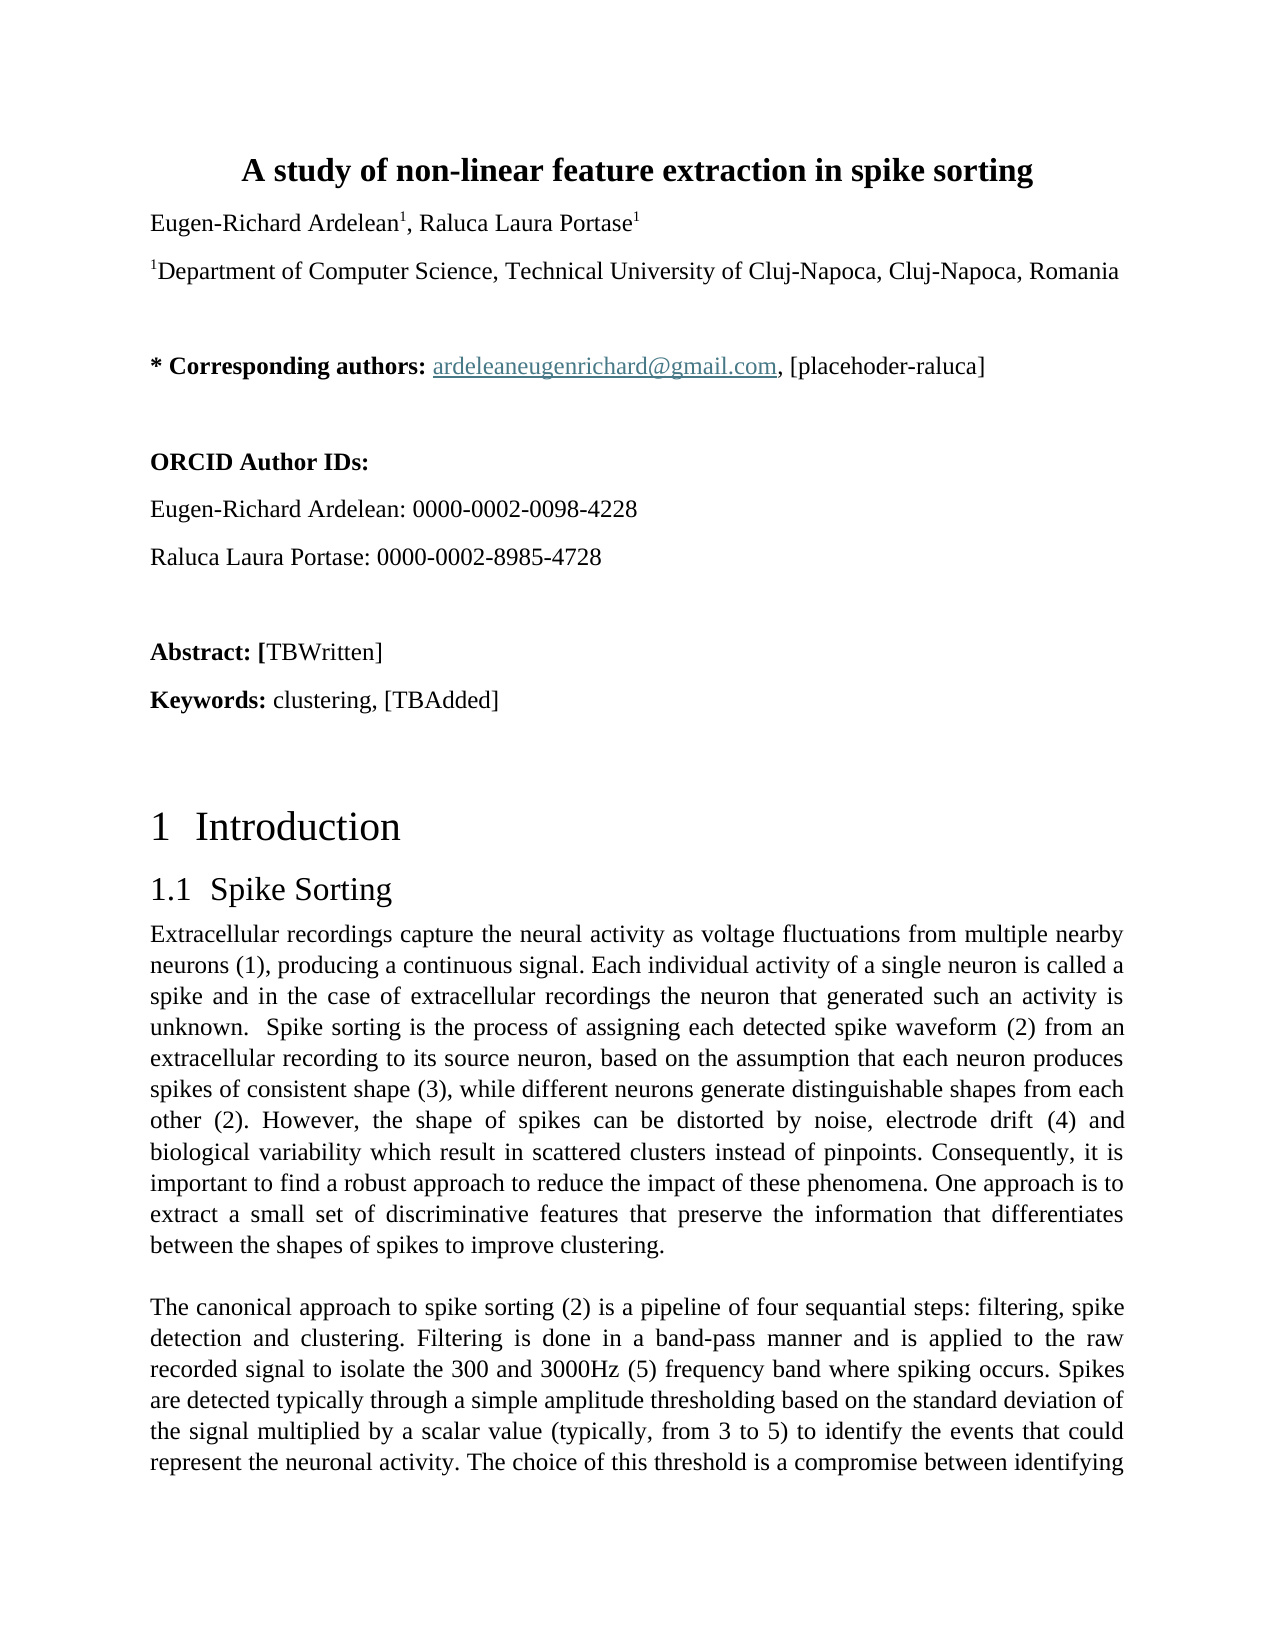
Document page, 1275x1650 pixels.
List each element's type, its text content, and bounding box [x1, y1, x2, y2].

text ORCID Author IDs: [150, 447, 1125, 475]
text A study of non-linear feature extraction in spike sorting [150, 150, 1125, 188]
text 1Department of Computer Science, Technical University of Cluj-Napoca, Cluj-Napoca, Romania [150, 256, 1125, 284]
text Eugen-Richard Ardelean: 0000-0002-0098-4228 [150, 494, 1125, 523]
text Extracellular recordings capture the neural activity as voltage fluctuations from multiple nearby neurons (1), producing a continuous signal. Each individual activity of a single neuron is called a spike and in the case of extracellular recordings the neuron that generated such an activity is unknown. Spike sorting is the process of assigning each detected spike waveform (2) from an extracellular recording to its source neuron, based on the assumption that each neuron produces spikes of consistent shape (3), while different neurons generate distinguishable shapes from each other (2). However, the shape of spikes can be distorted by noise, electrode drift (4) and biological variability which result in scattered clusters instead of pinpoints. Consequently, it is important to find a robust approach to reduce the impact of these phenomena. One approach is to extract a small set of discriminative features that preserve the information that differentiates between the shapes of spikes to improve clustering. [150, 919, 1125, 1258]
text Abstract: [TBWritten] [150, 637, 1125, 666]
text * Corresponding authors: ardeleaneugenrichard@gmail.com, [placehoder-raluca] [150, 351, 1125, 380]
subtitle Introduction [150, 801, 1125, 849]
text Raluca Laura Portase: 0000-0002-8985-4728 [150, 542, 1125, 571]
text Keywords: clustering, [TBAdded] [150, 685, 1125, 714]
text Eugen-Richard Ardelean1, Raluca Laura Portase1 [150, 208, 1125, 237]
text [150, 1292, 1125, 1476]
subtitle Spike Sorting [150, 870, 1125, 908]
